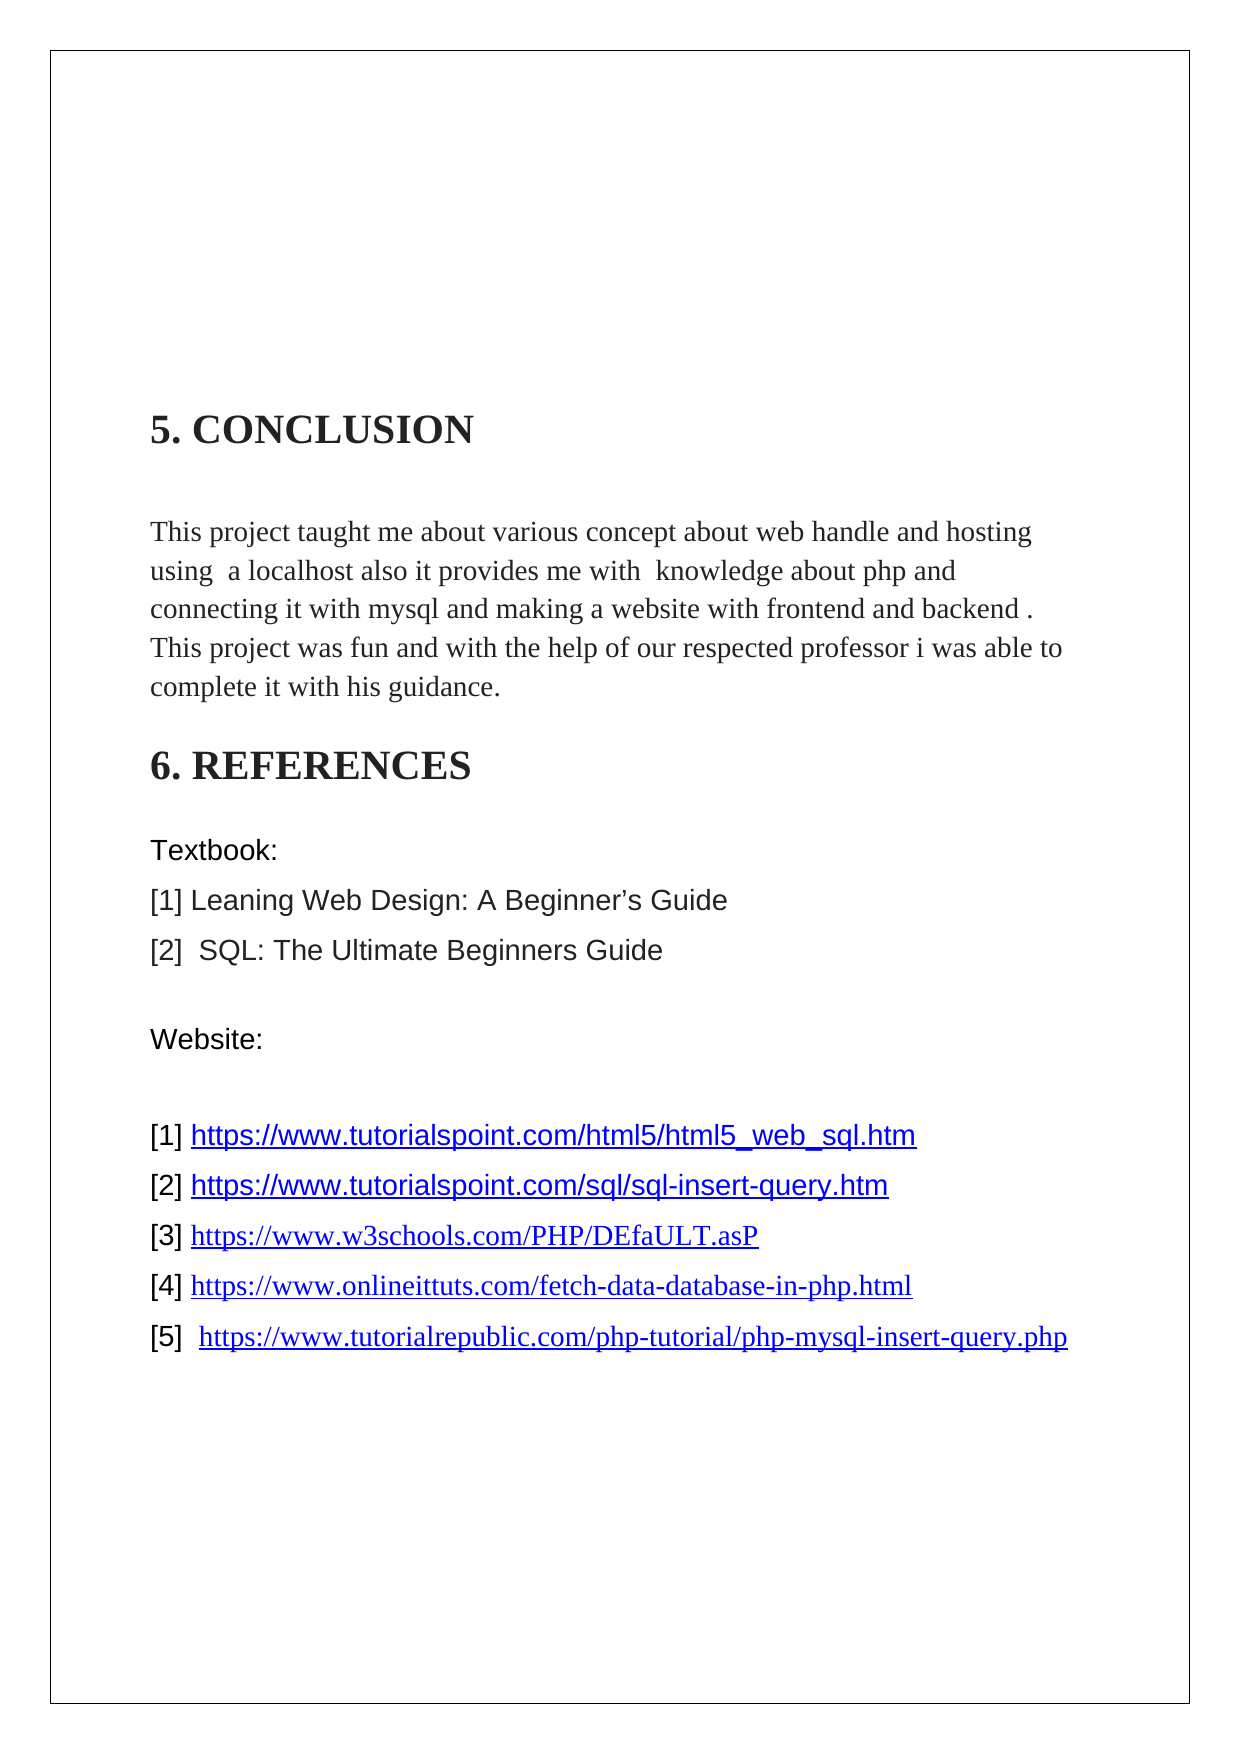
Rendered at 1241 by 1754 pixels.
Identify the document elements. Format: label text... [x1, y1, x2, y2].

text [4] https://www.onlineittuts.com/fetch-data-database-in-php.html [150, 1268, 1090, 1302]
text [1] Leaning Web Design: A Beginner’s Guide [150, 883, 1090, 917]
text [3] https://www.w3schools.com/PHP/DEfaULT.asP [150, 1218, 1090, 1252]
text This project taught me about various concept about web handle and hosting using a localhost also it provides me with knowledge about php and connecting it with mysql and making a website with frontend and backend . This project was fun and with the help of our respected professor i was able to complete it with his guidance. [150, 514, 1090, 702]
text Textbook: [150, 833, 1090, 866]
text [2] https://www.tutorialspoint.com/sql/sql-insert-query.htm [150, 1168, 1090, 1201]
text 5. CONCLUSION [150, 404, 1090, 452]
text Website: [150, 1022, 1090, 1056]
text [1] https://www.tutorialspoint.com/html5/html5_web_sql.htm [150, 1118, 1090, 1151]
text [5] https://www.tutorialrepublic.com/php-tutorial/php-mysql-insert-query.php [150, 1319, 1090, 1352]
text [2] SQL: The Ultimate Beginners Guide [150, 933, 1090, 967]
text 6. REFERENCES [150, 740, 1090, 788]
